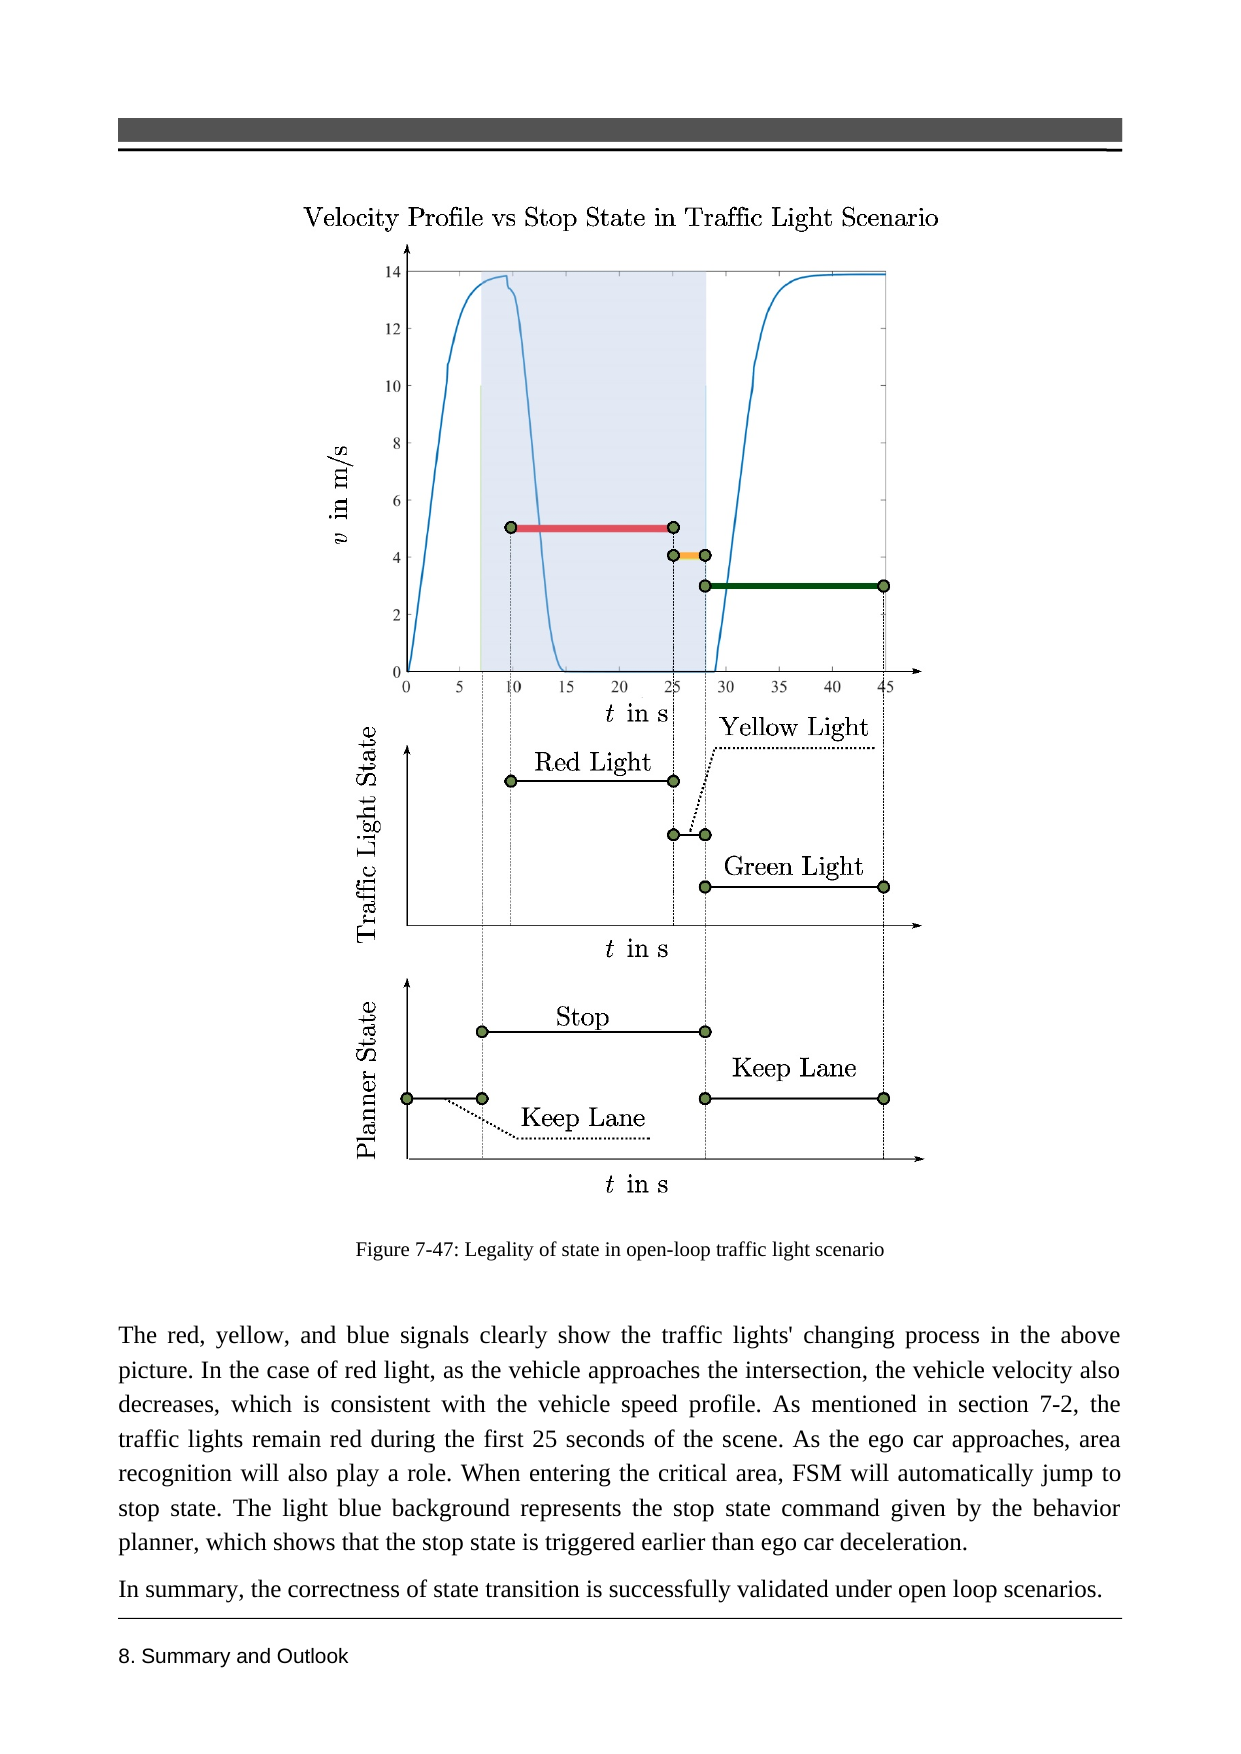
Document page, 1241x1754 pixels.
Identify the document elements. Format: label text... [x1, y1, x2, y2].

picture [289, 177, 951, 1199]
text The red, yellow, and blue signals clearly show the traffic lights' changing process in the above picture. In the case of red light, as the vehicle approaches the intersection, the vehicle velocity also decreases, which is consistent with the vehicle speed profile. As mentioned in section 7-2, the traffic lights remain red during the first 25 seconds of the scene. As the ego car approaches, area recognition will also play a role. When entering the critical area, FSM will automatically jump to stop state. The light blue background represents the stop state command given by the behavior planner, which shows that the stop state is triggered earlier than ego car deceleration. [118, 1321, 1122, 1556]
text In summary, the correctness of state transition is successfully validated under open loop scenarios. [118, 1574, 1122, 1603]
